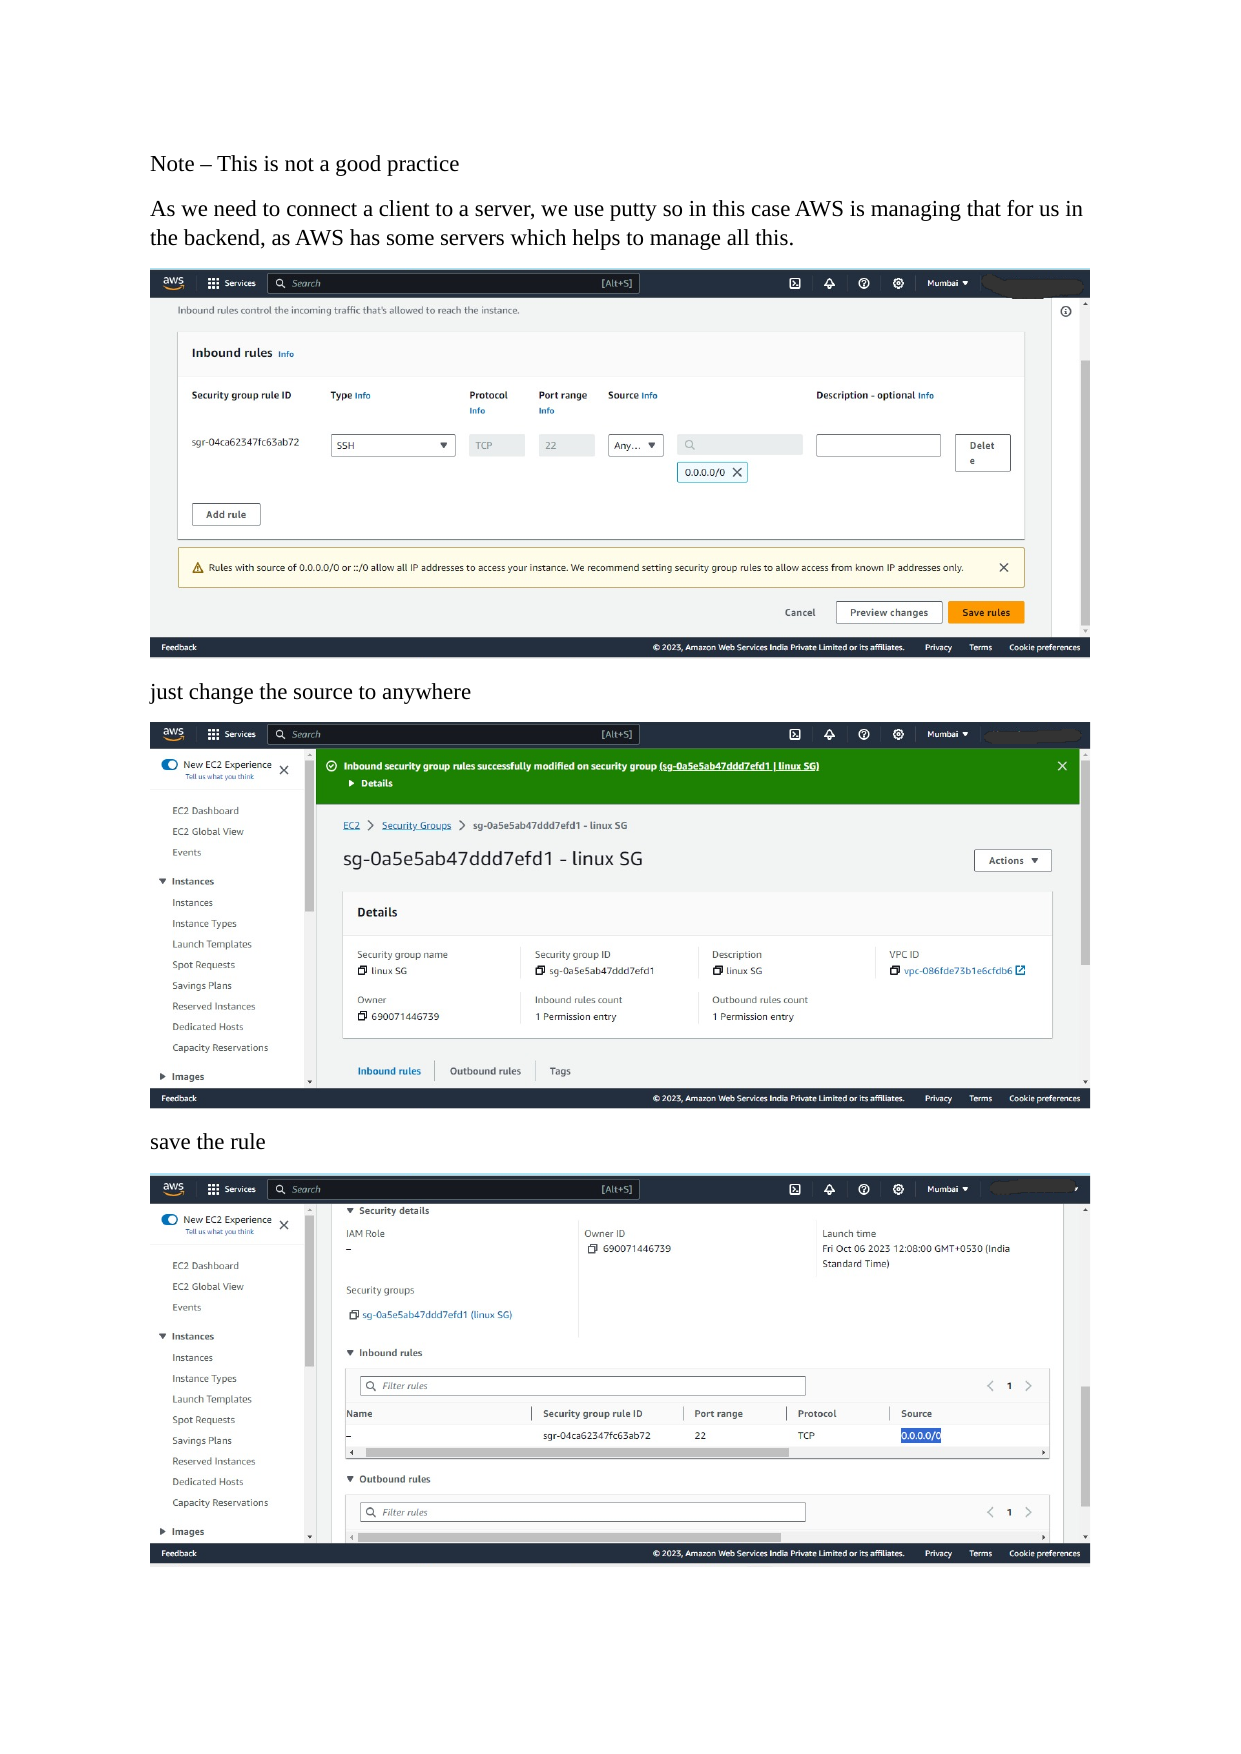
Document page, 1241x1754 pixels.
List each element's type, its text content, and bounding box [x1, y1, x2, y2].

text save the rule [150, 1128, 1090, 1154]
picture [150, 268, 1090, 659]
text just change the source to anywhere [150, 678, 1090, 704]
text As we need to connect a client to a server, we use putty so in this case AWS is managing that for us in the backend, as AWS has some servers which helps to manage all this. [150, 195, 1090, 250]
picture [150, 1173, 1091, 1567]
text Note – This is not a good practice [150, 150, 1090, 176]
picture [150, 722, 1091, 1109]
